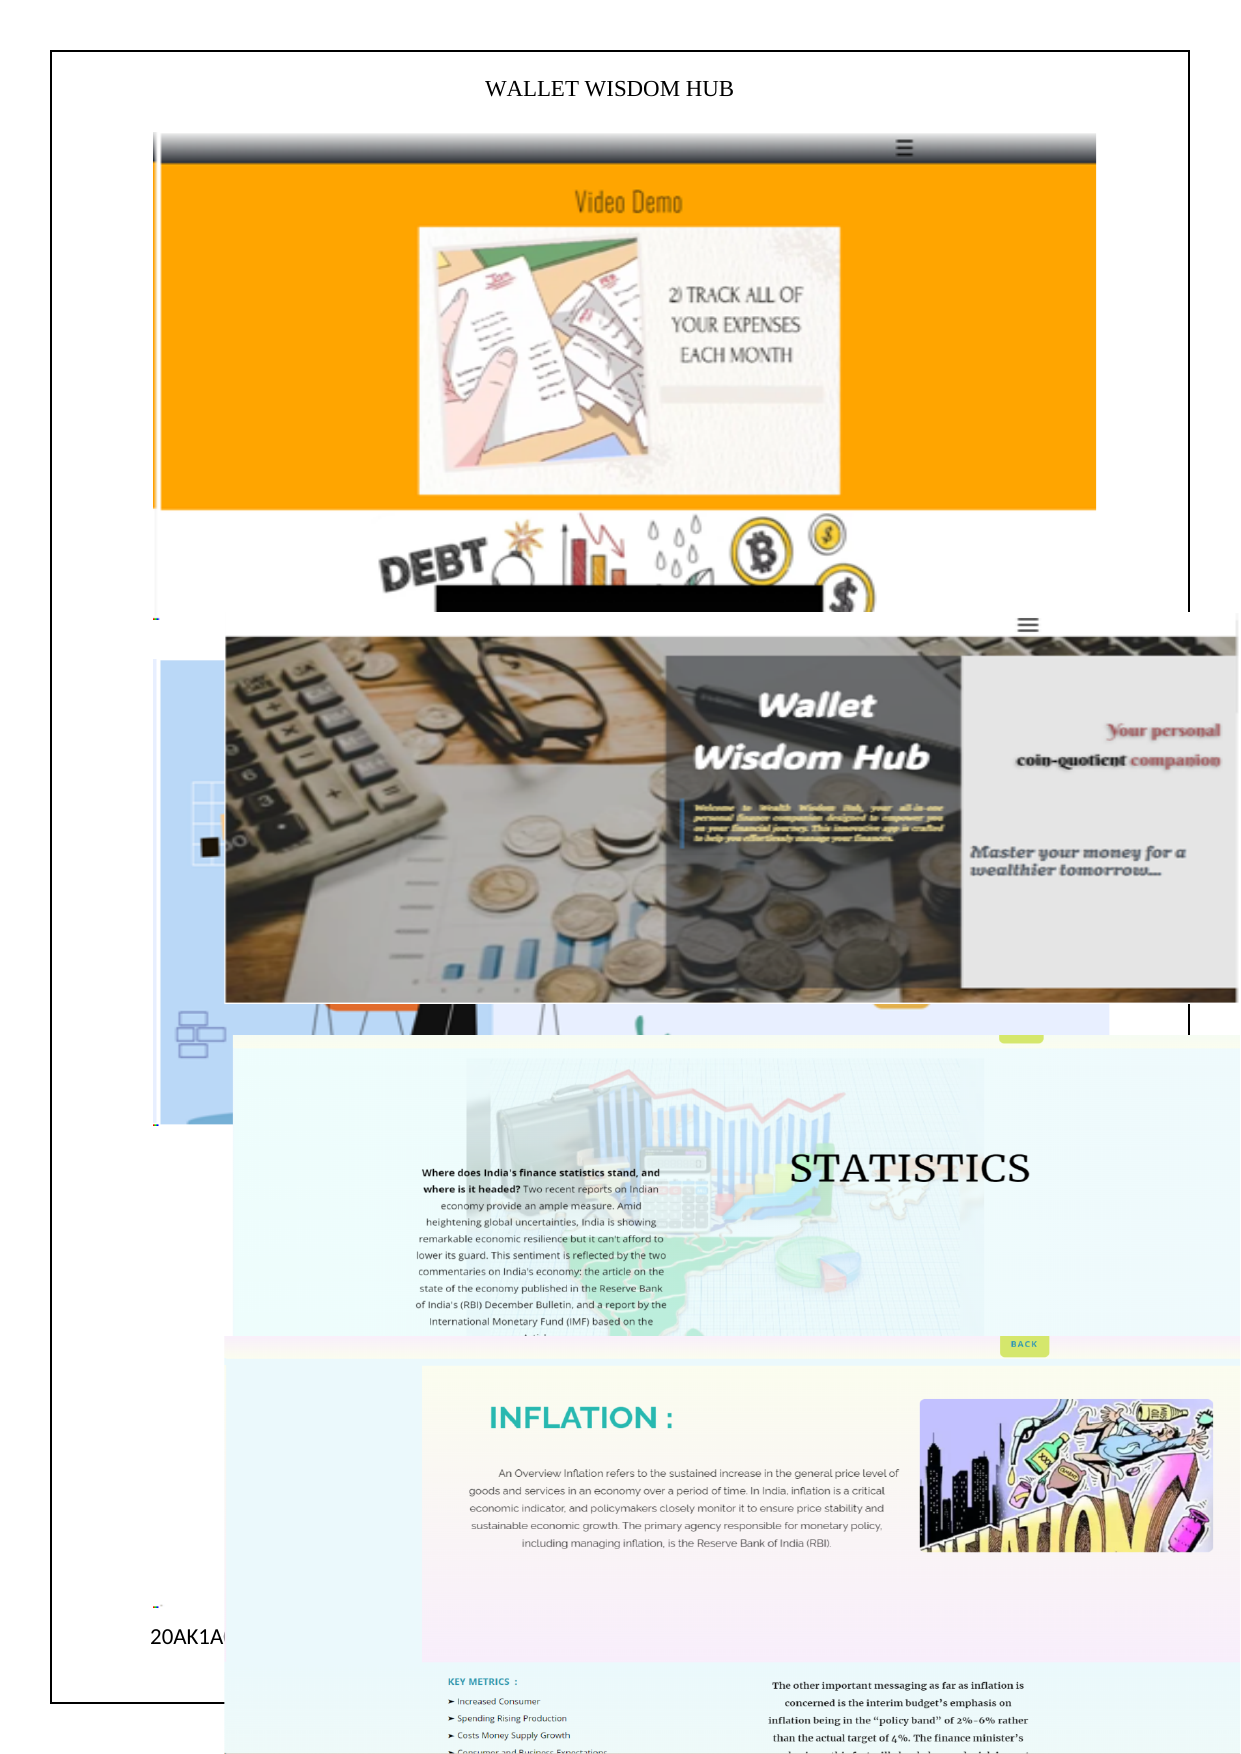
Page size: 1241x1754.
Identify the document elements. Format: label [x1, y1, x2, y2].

picture [153, 132, 1241, 1754]
